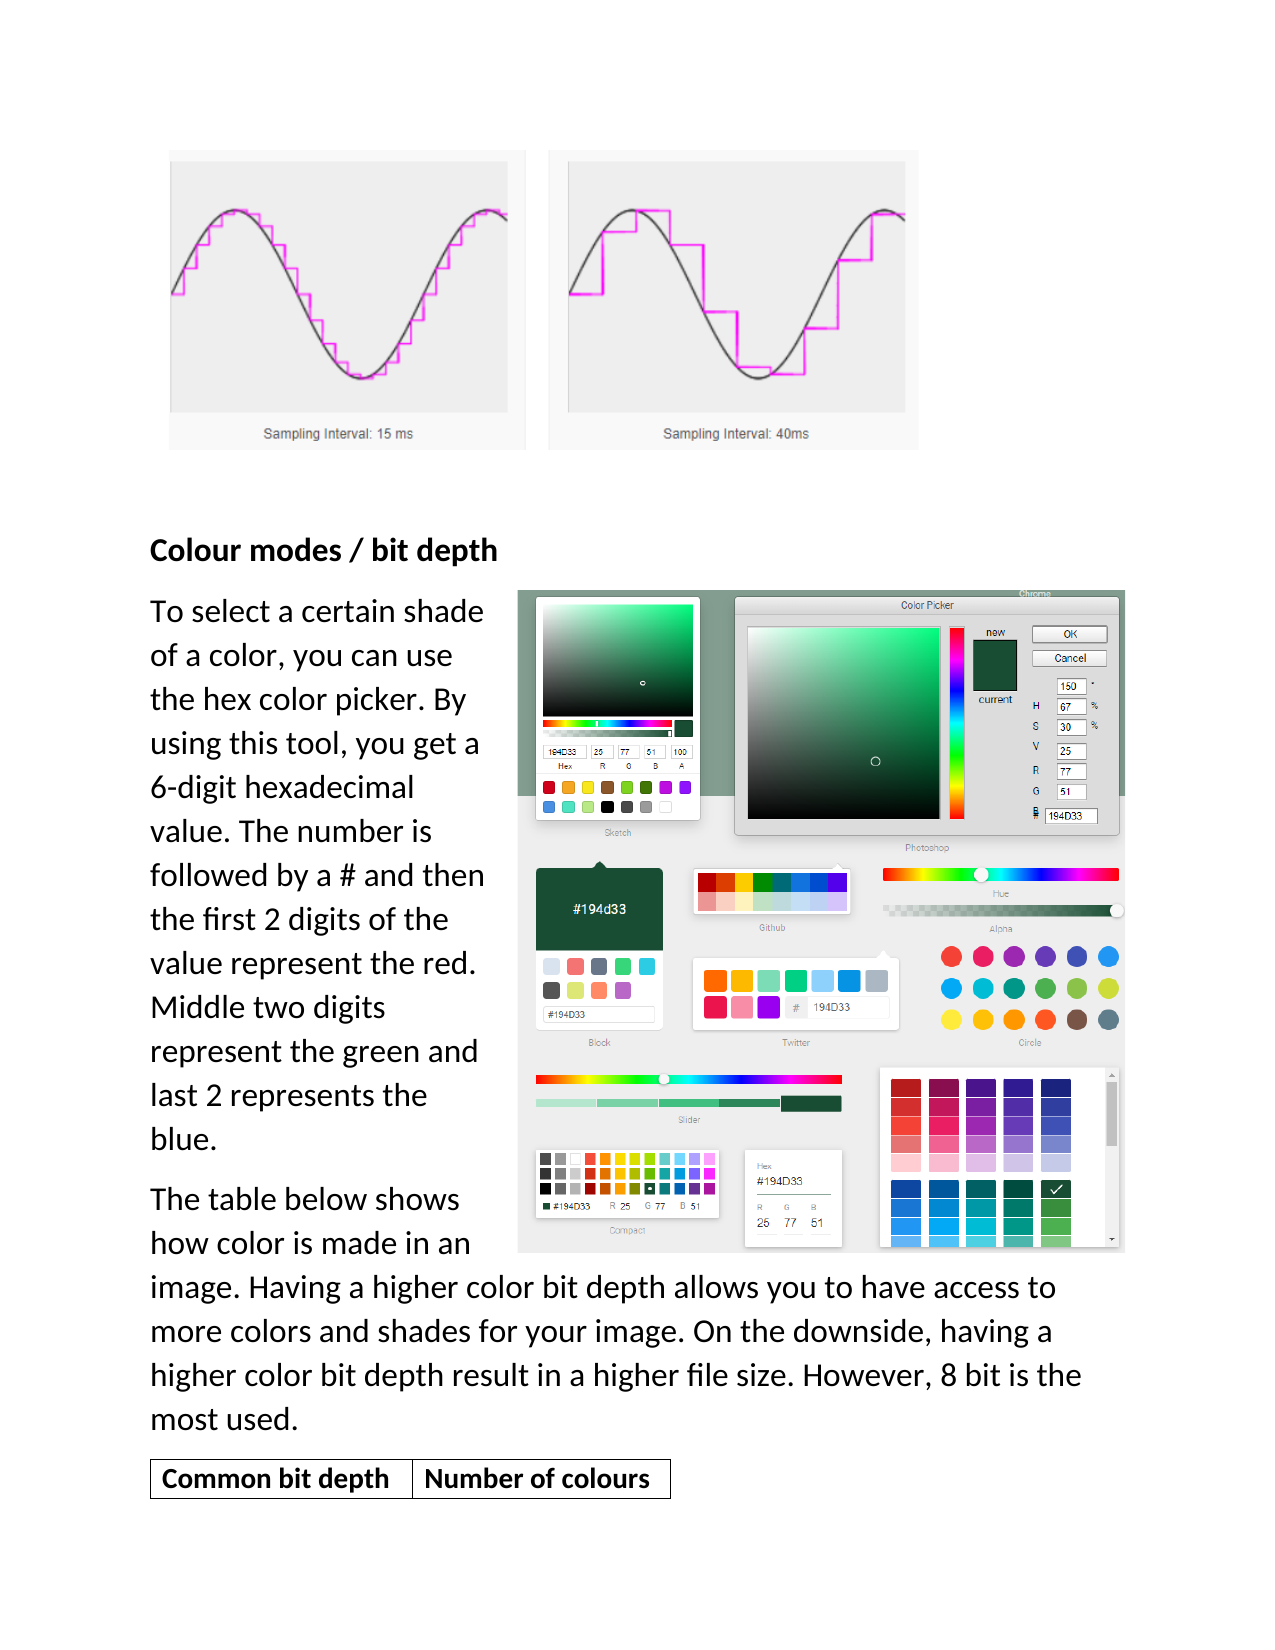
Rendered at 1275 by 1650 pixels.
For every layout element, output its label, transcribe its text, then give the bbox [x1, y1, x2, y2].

table_header Common bit depth [151, 1460, 412, 1497]
text Colour modes / bit depth [150, 529, 1125, 570]
table_header Number of colours [413, 1460, 670, 1497]
text To select a certain shade of a color, you can use the hex color picker. By using this tool, you get a 6-digit hexadecimal value. The number is followed by a # and then the first 2 digits of the value represent the red. Middle two digits represent the green and last 2 represents the blue. [150, 590, 517, 1158]
text The table below shows how color is made in an image. Having a higher color bit depth allows you to have access to more colors and shades for your image. On the downside, having a higher color bit depth result in a higher file size. However, 8 bit is the most used. [150, 1178, 1125, 1439]
